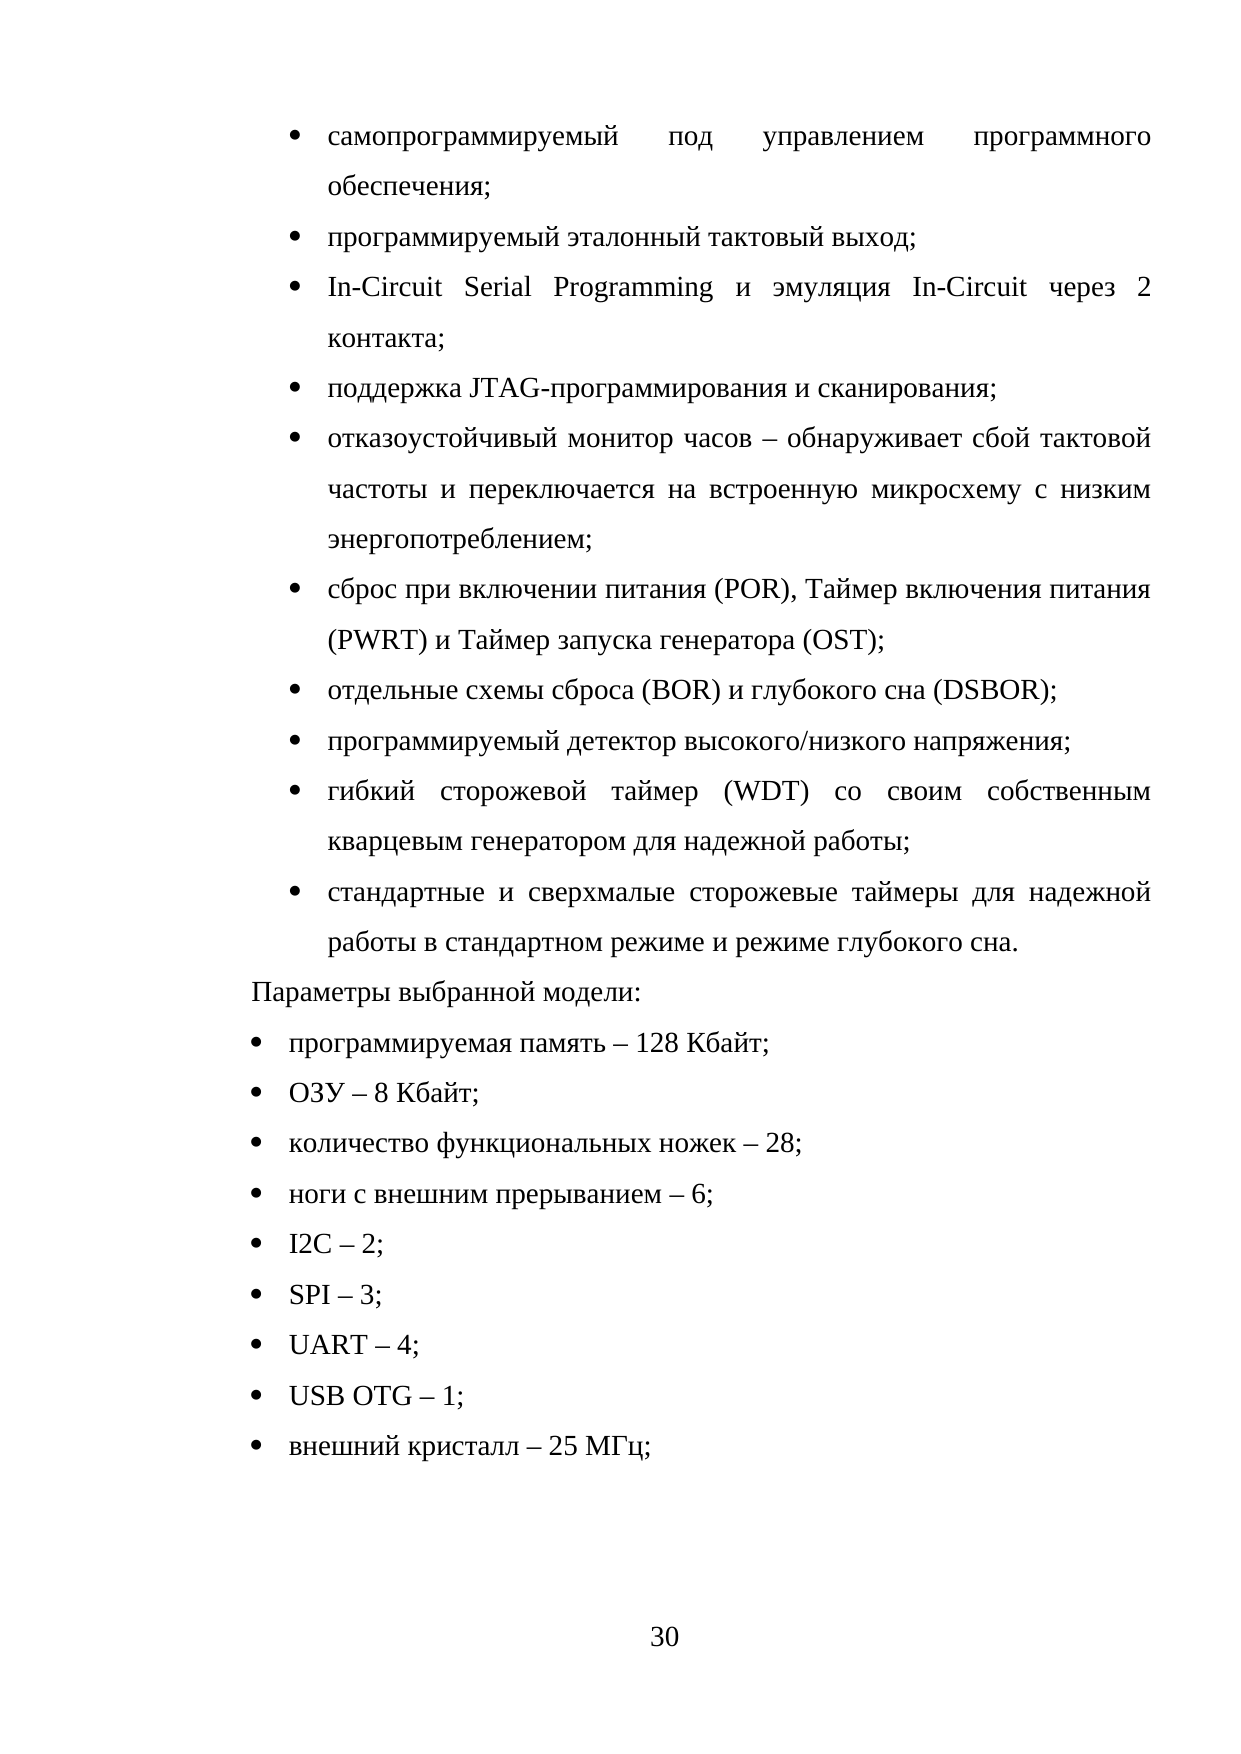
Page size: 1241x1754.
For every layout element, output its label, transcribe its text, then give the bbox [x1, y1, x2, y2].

list количество функциональных ножек – 28; [251, 1126, 1152, 1159]
list программируемый детектор высокого/низкого напряжения; [290, 723, 1152, 756]
list программируемый эталонный тактовый выход; [290, 219, 1152, 252]
list Параметры выбранной модели: [251, 974, 1152, 1008]
list In-Circuit Serial Programming и эмуляция In-Circuit через 2 контакта; [290, 269, 1152, 353]
list внешний кристалл – 25 МГц; [251, 1428, 1152, 1462]
list I2C – 2; [251, 1226, 1152, 1260]
list отказоустойчивый монитор часов – обнаруживает сбой тактовой частоты и переключается на встроенную микросхему с низким энергопотреблением; [290, 420, 1152, 555]
list программируемая память – 128 Кбайт; [251, 1025, 1152, 1058]
list самопрограммируемый под управлением программного обеспечения; [290, 118, 1152, 202]
list гибкий сторожевой таймер (WDT) со своим собственным кварцевым генератором для надежной работы; [290, 773, 1152, 857]
list SPI – 3; [251, 1277, 1152, 1311]
list отдельные схемы сброса (BOR) и глубокого сна (DSBOR); [290, 672, 1152, 706]
list ОЗУ – 8 Кбайт; [251, 1075, 1152, 1109]
list стандартные и сверхмалые сторожевые таймеры для надежной работы в стандартном режиме и режиме глубокого сна. [290, 874, 1152, 958]
list USB OTG – 1; [251, 1378, 1152, 1411]
list сброс при включении питания (POR), Таймер включения питания (PWRT) и Таймер запуска генератора (OST); [290, 571, 1152, 655]
list UART – 4; [251, 1327, 1152, 1361]
list ноги с внешним прерыванием – 6; [251, 1176, 1152, 1210]
list поддержка JTAG-программирования и сканирования; [290, 370, 1152, 404]
